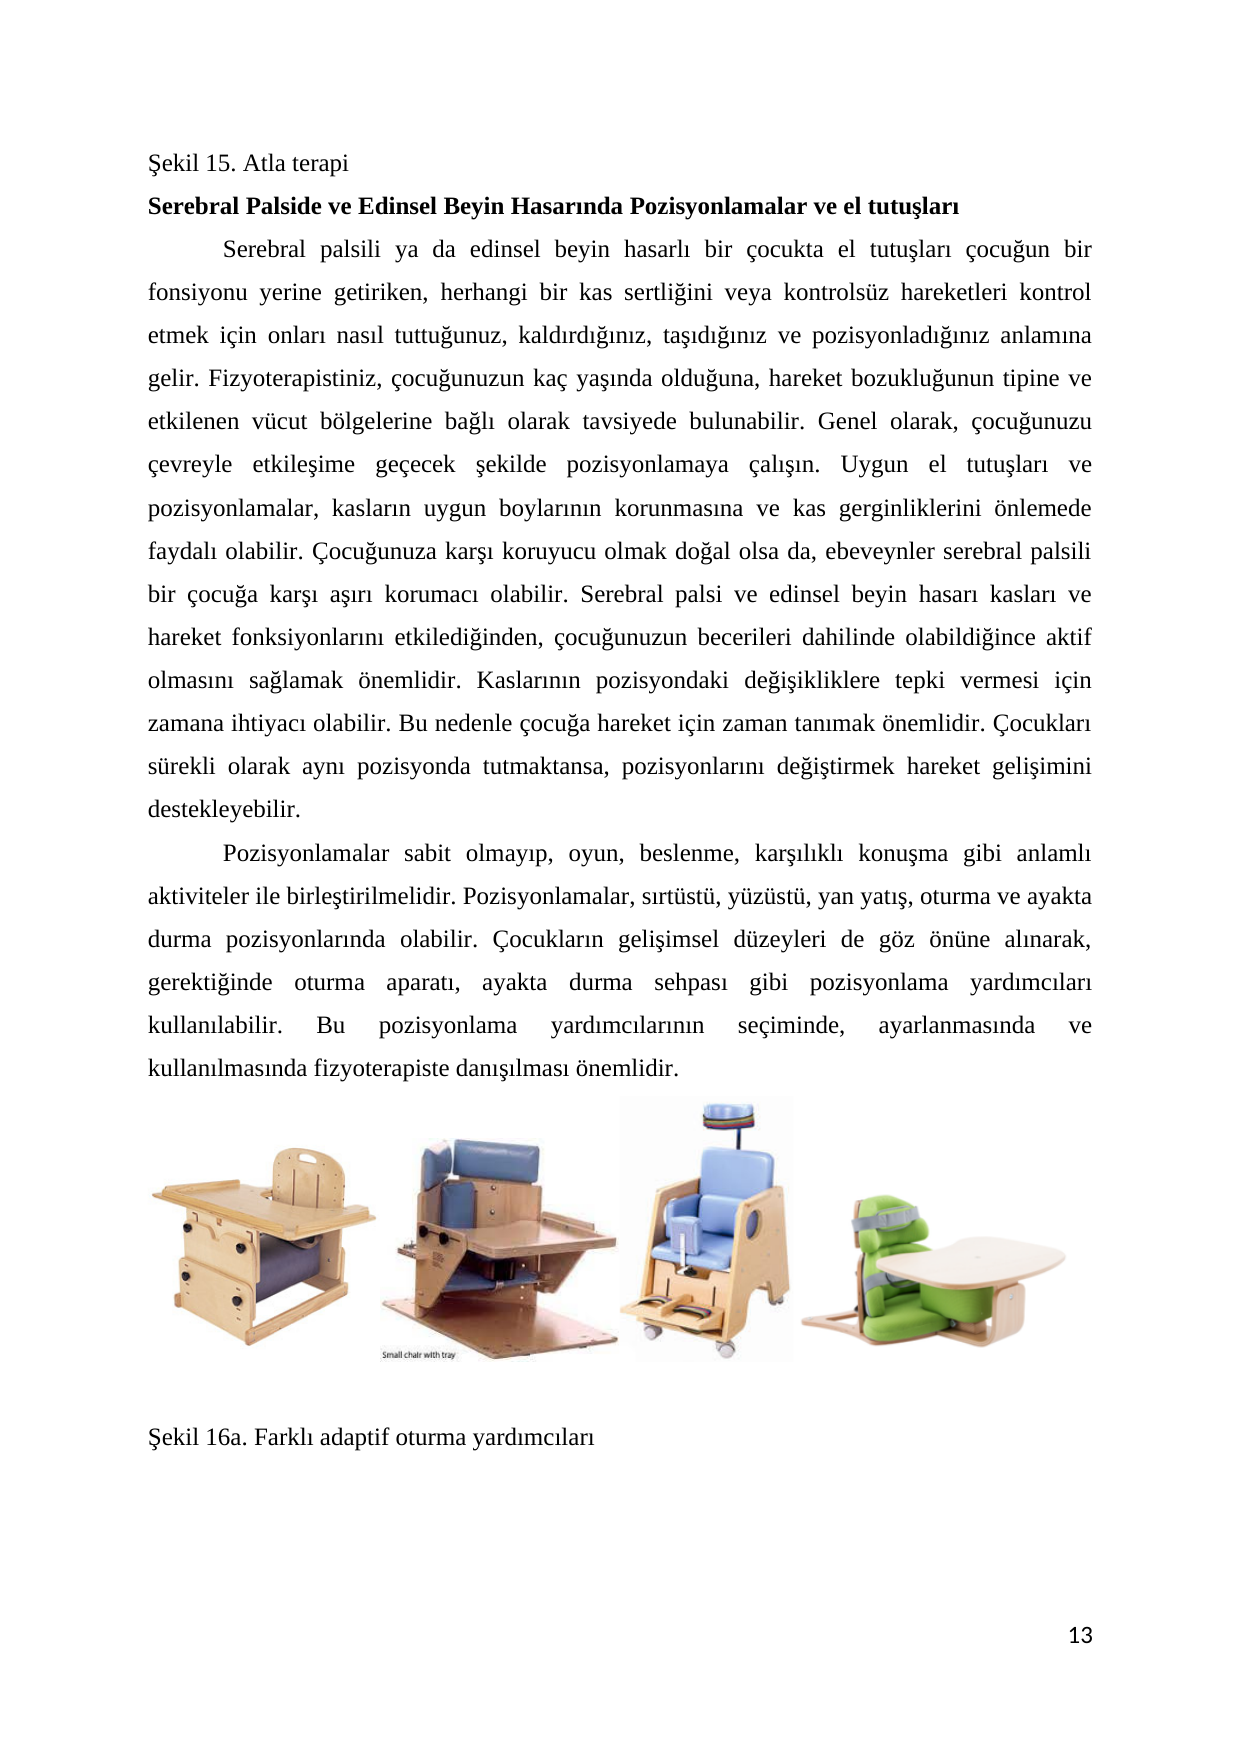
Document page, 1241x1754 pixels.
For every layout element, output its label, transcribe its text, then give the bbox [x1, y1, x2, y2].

text Şekil 16a. Farklı adaptif oturma yardımcıları [148, 1422, 1093, 1451]
text Serebral Palside ve Edinsel Beyin Hasarında Pozisyonlamalar ve el tutuşları [148, 191, 1093, 219]
text Serebral palsili ya da edinsel beyin hasarlı bir çocukta el tutuşları çocuğun bir fonsiyonu yerine getiriken, herhangi bir kas sertliğini veya kontrolsüz hareketleri kontrol etmek için onları nasıl tuttuğunuz, kaldırdığınız, taşıdığınız ve pozisyonladığınız anlamına gelir. Fizyoterapistiniz, çocuğunuzun kaç yaşında olduğuna, hareket bozukluğunun tipine ve etkilenen vücut bölgelerine bağlı olarak tavsiyede bulunabilir. Genel olarak, çocuğunuzu çevreyle etkileşime geçecek şekilde pozisyonlamaya çalışın. Uygun el tutuşları ve pozisyonlamalar, kasların uygun boylarının korunmasına ve kas gerginliklerini önlemede faydalı olabilir. Çocuğunuza karşı koruyucu olmak doğal olsa da, ebeveynler serebral palsili bir çocuğa karşı aşırı korumacı olabilir. Serebral palsi ve edinsel beyin hasarı kasları ve hareket fonksiyonlarını etkilediğinden, çocuğunuzun becerileri dahilinde olabildiğince aktif olmasını sağlamak önemlidir. Kaslarının pozisyondaki değişikliklere tepki vermesi için zamana ihtiyacı olabilir. Bu nedenle çocuğa hareket için zaman tanımak önemlidir. Çocukları sürekli olarak aynı pozisyonda tutmaktansa, pozisyonlarını değiştirmek hareket gelişimini destekleyebilir. [148, 234, 1093, 823]
text Pozisyonlamalar sabit olmayıp, oyun, beslenme, karşılıklı konuşma gibi anlamlı aktiviteler ile birleştirilmelidir. Pozisyonlamalar, sırtüstü, yüzüstü, yan yatış, oturma ve ayakta durma pozisyonlarında olabilir. Çocukların gelişimsel düzeyleri de göz önüne alınarak, gerektiğinde oturma aparatı, ayakta durma sehpası gibi pozisyonlama yardımcıları kullanılabilir. Bu pozisyonlama yardımcılarının seçiminde, ayarlanmasında ve kullanılmasında fizyoterapiste danışılması önemlidir. [148, 838, 1093, 1082]
picture [147, 1096, 1070, 1362]
text Şekil 15. Atla terapi [148, 148, 1093, 176]
